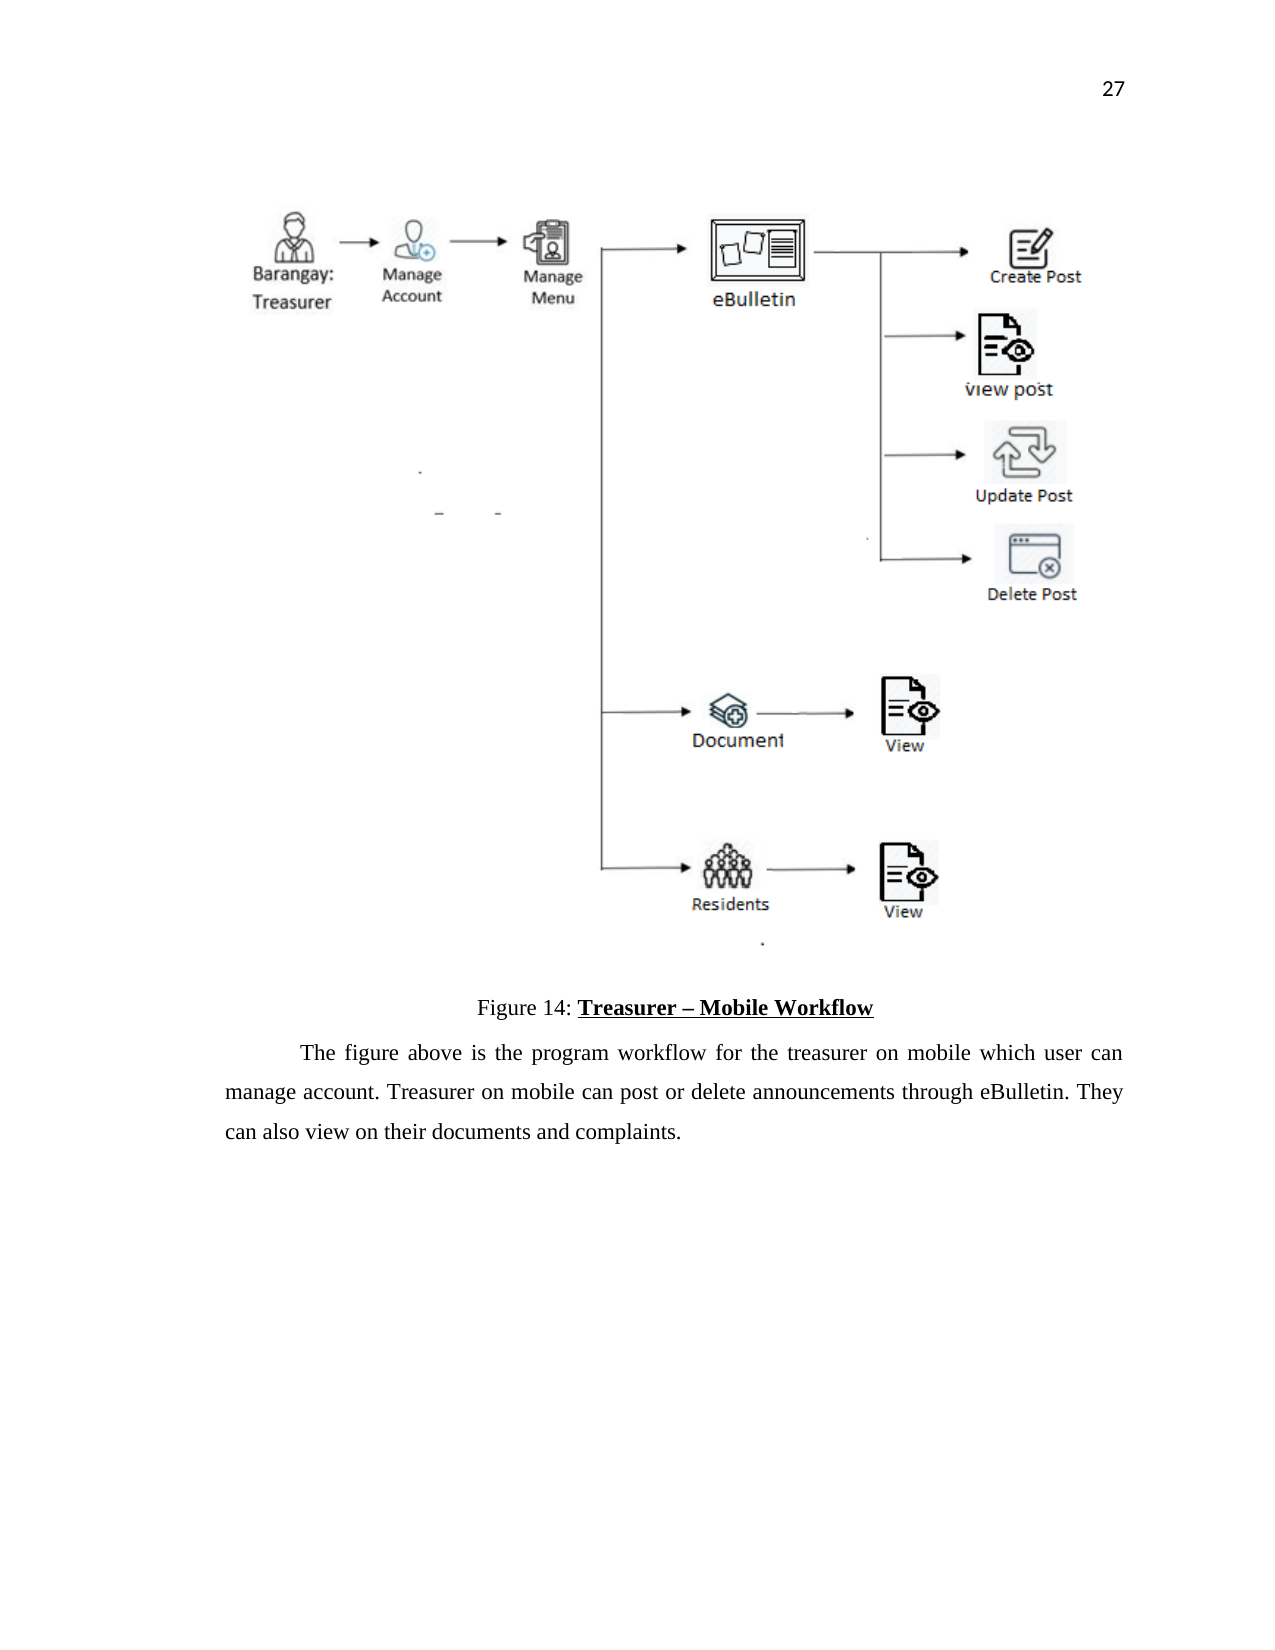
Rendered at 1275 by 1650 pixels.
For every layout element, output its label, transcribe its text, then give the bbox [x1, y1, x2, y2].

text The figure above is the program workflow for the treasurer on mobile which user can manage account. Treasurer on mobile can post or delete announcements through eBulletin. They can also view on their documents and complaints. [225, 1039, 1125, 1144]
text Figure 14: Treasurer – Mobile Workflow [225, 994, 1125, 1020]
picture [225, 150, 1121, 975]
